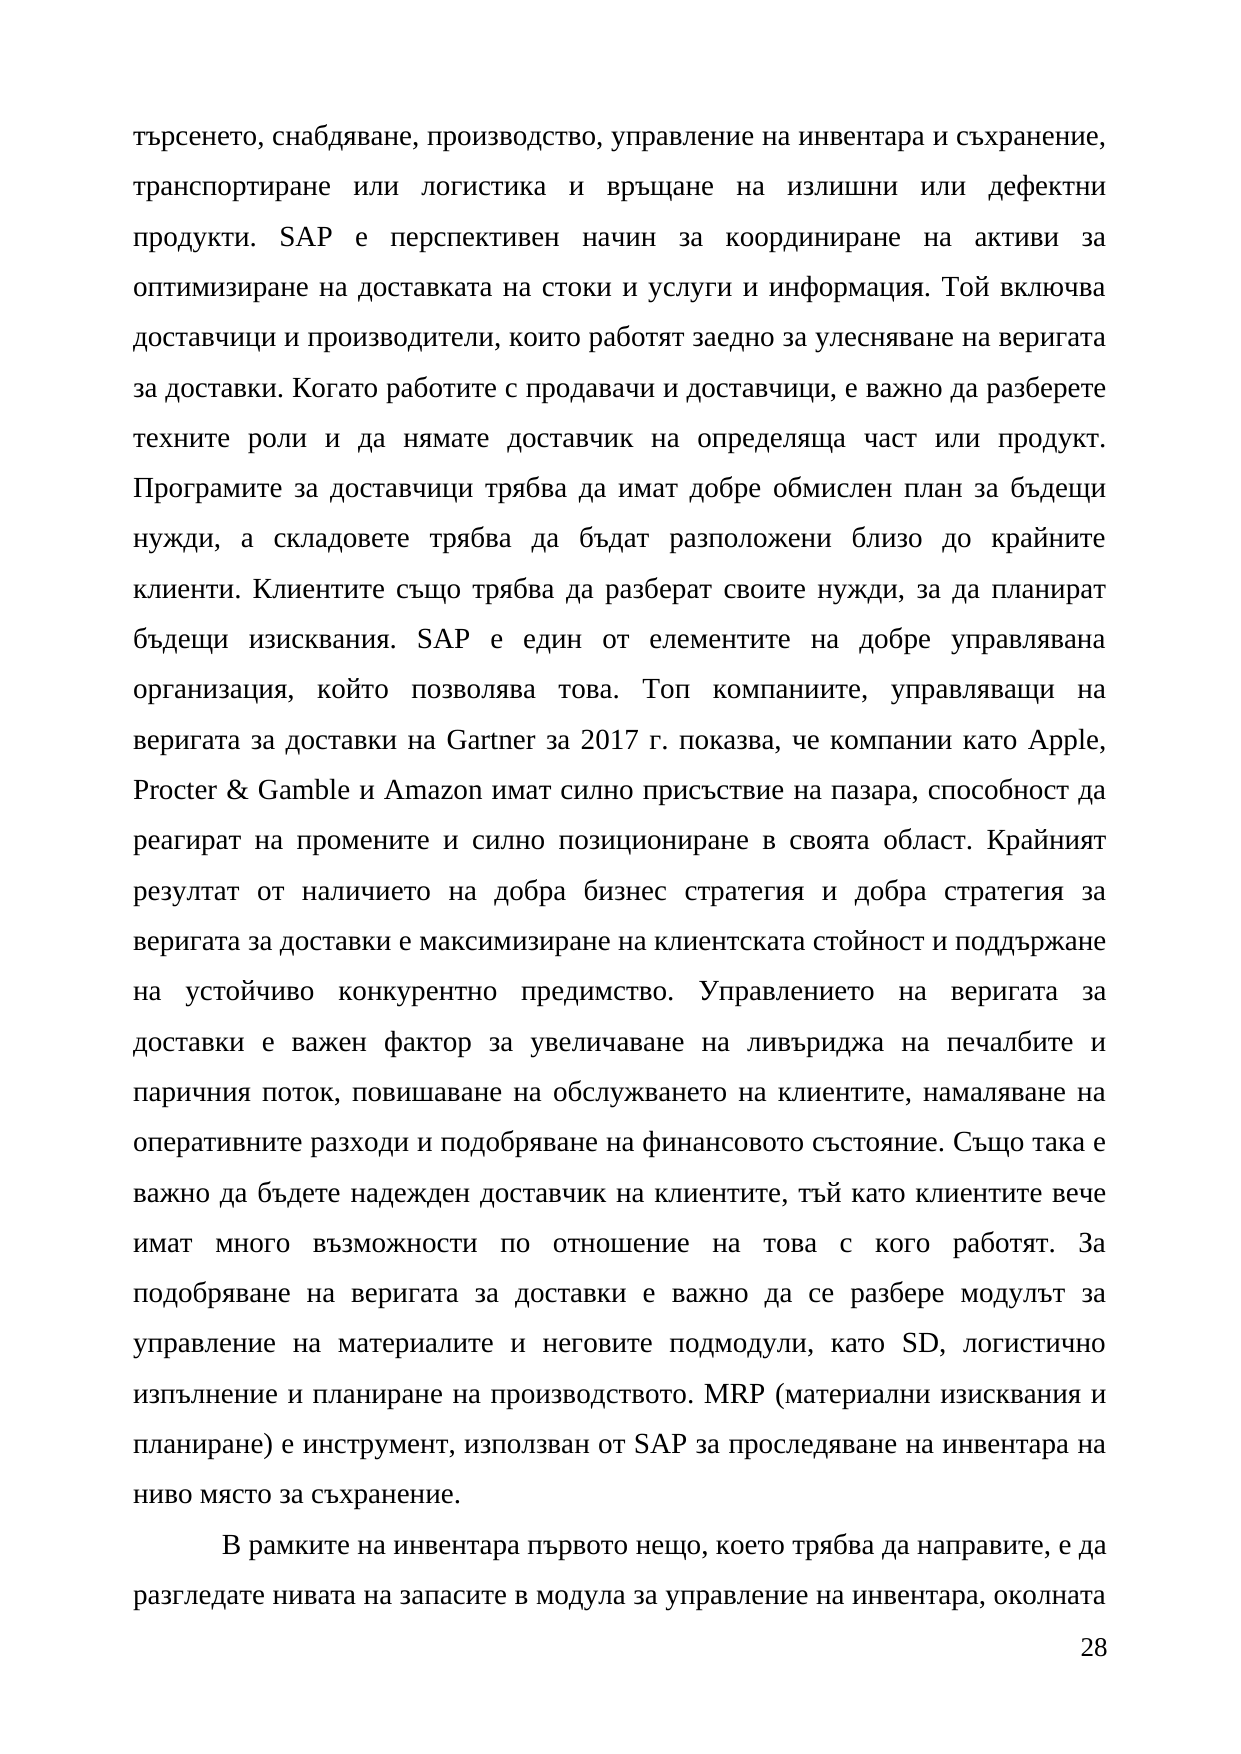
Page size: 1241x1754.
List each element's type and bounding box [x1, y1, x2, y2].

text [133, 118, 1107, 1510]
text [133, 1527, 1107, 1611]
